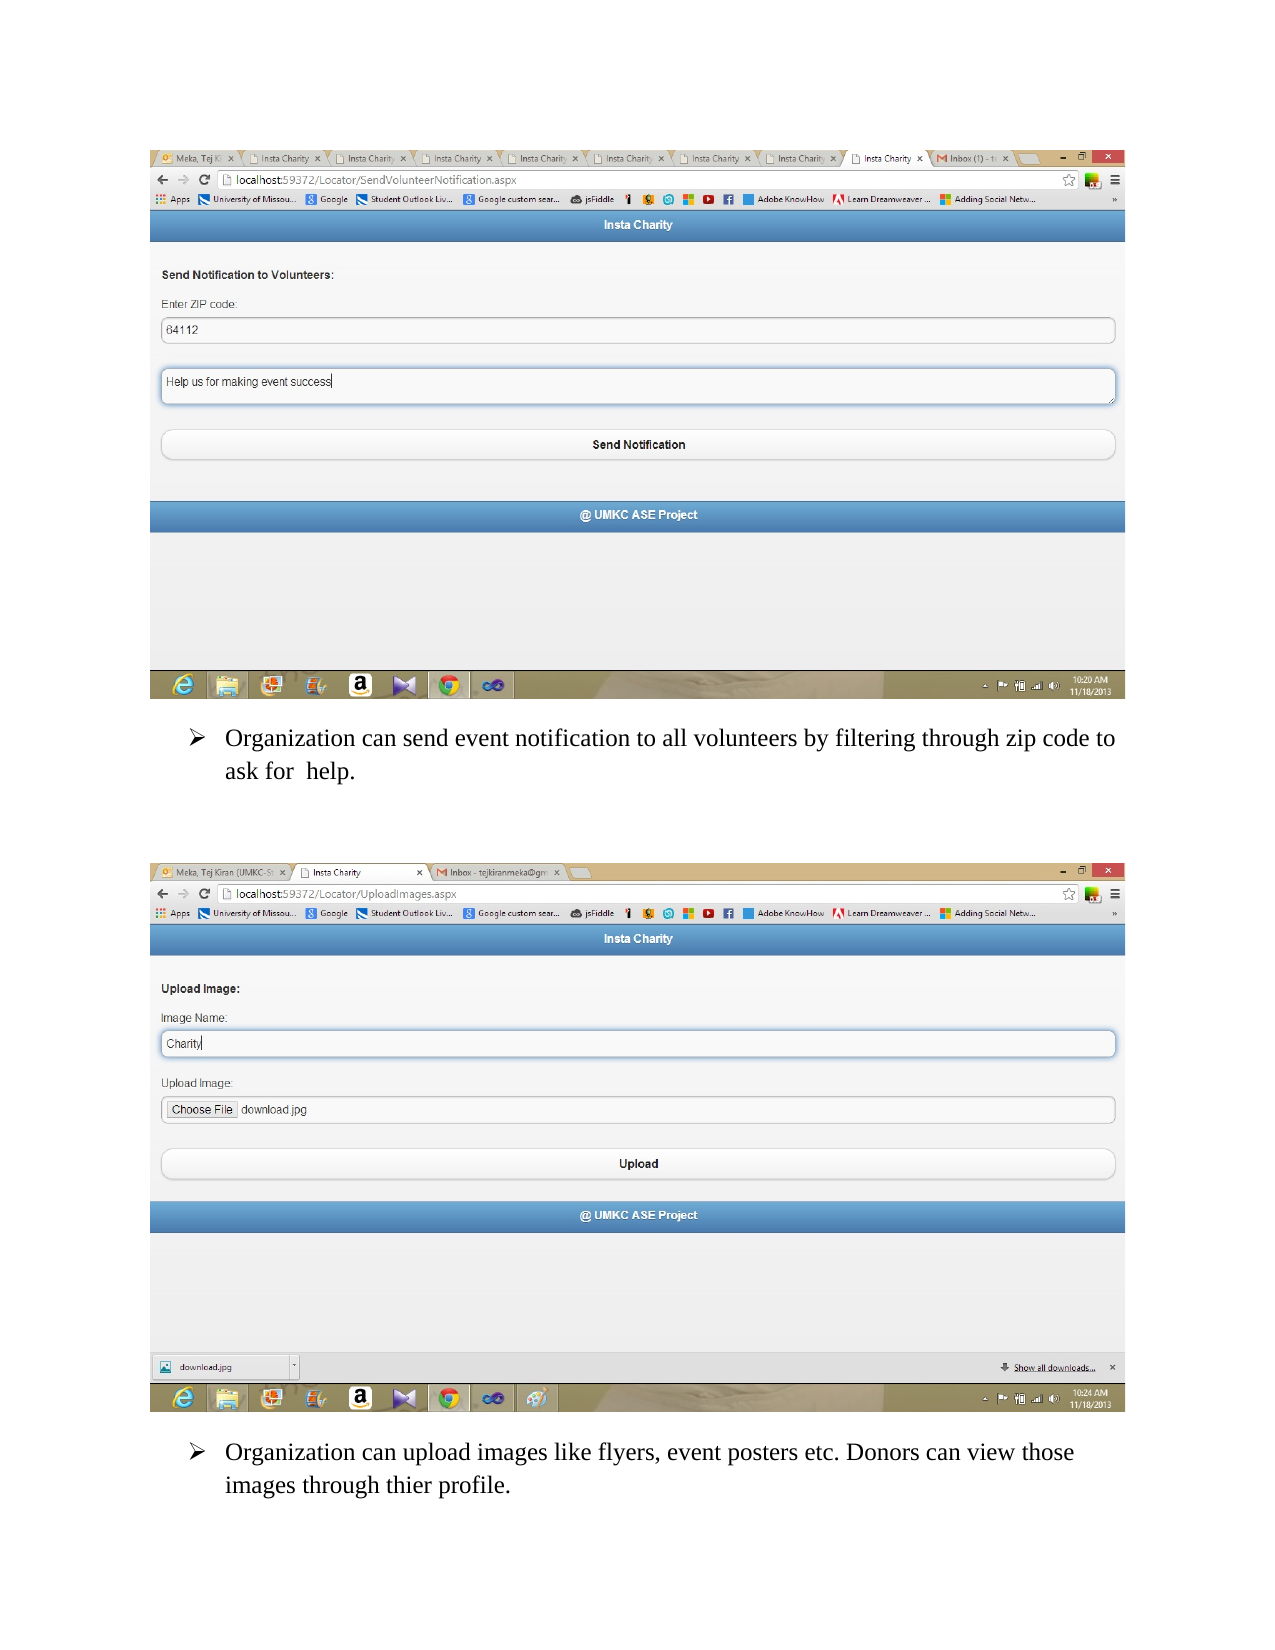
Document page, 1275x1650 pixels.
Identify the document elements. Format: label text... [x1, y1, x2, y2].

list Organization can send event notification to all volunteers by filtering through zip code to ask for help. [187, 723, 1125, 785]
picture [150, 863, 1125, 1412]
picture [150, 150, 1125, 699]
list Organization can upload images like flyers, event posters etc. Donors can view those images through thier profile. [187, 1437, 1125, 1499]
